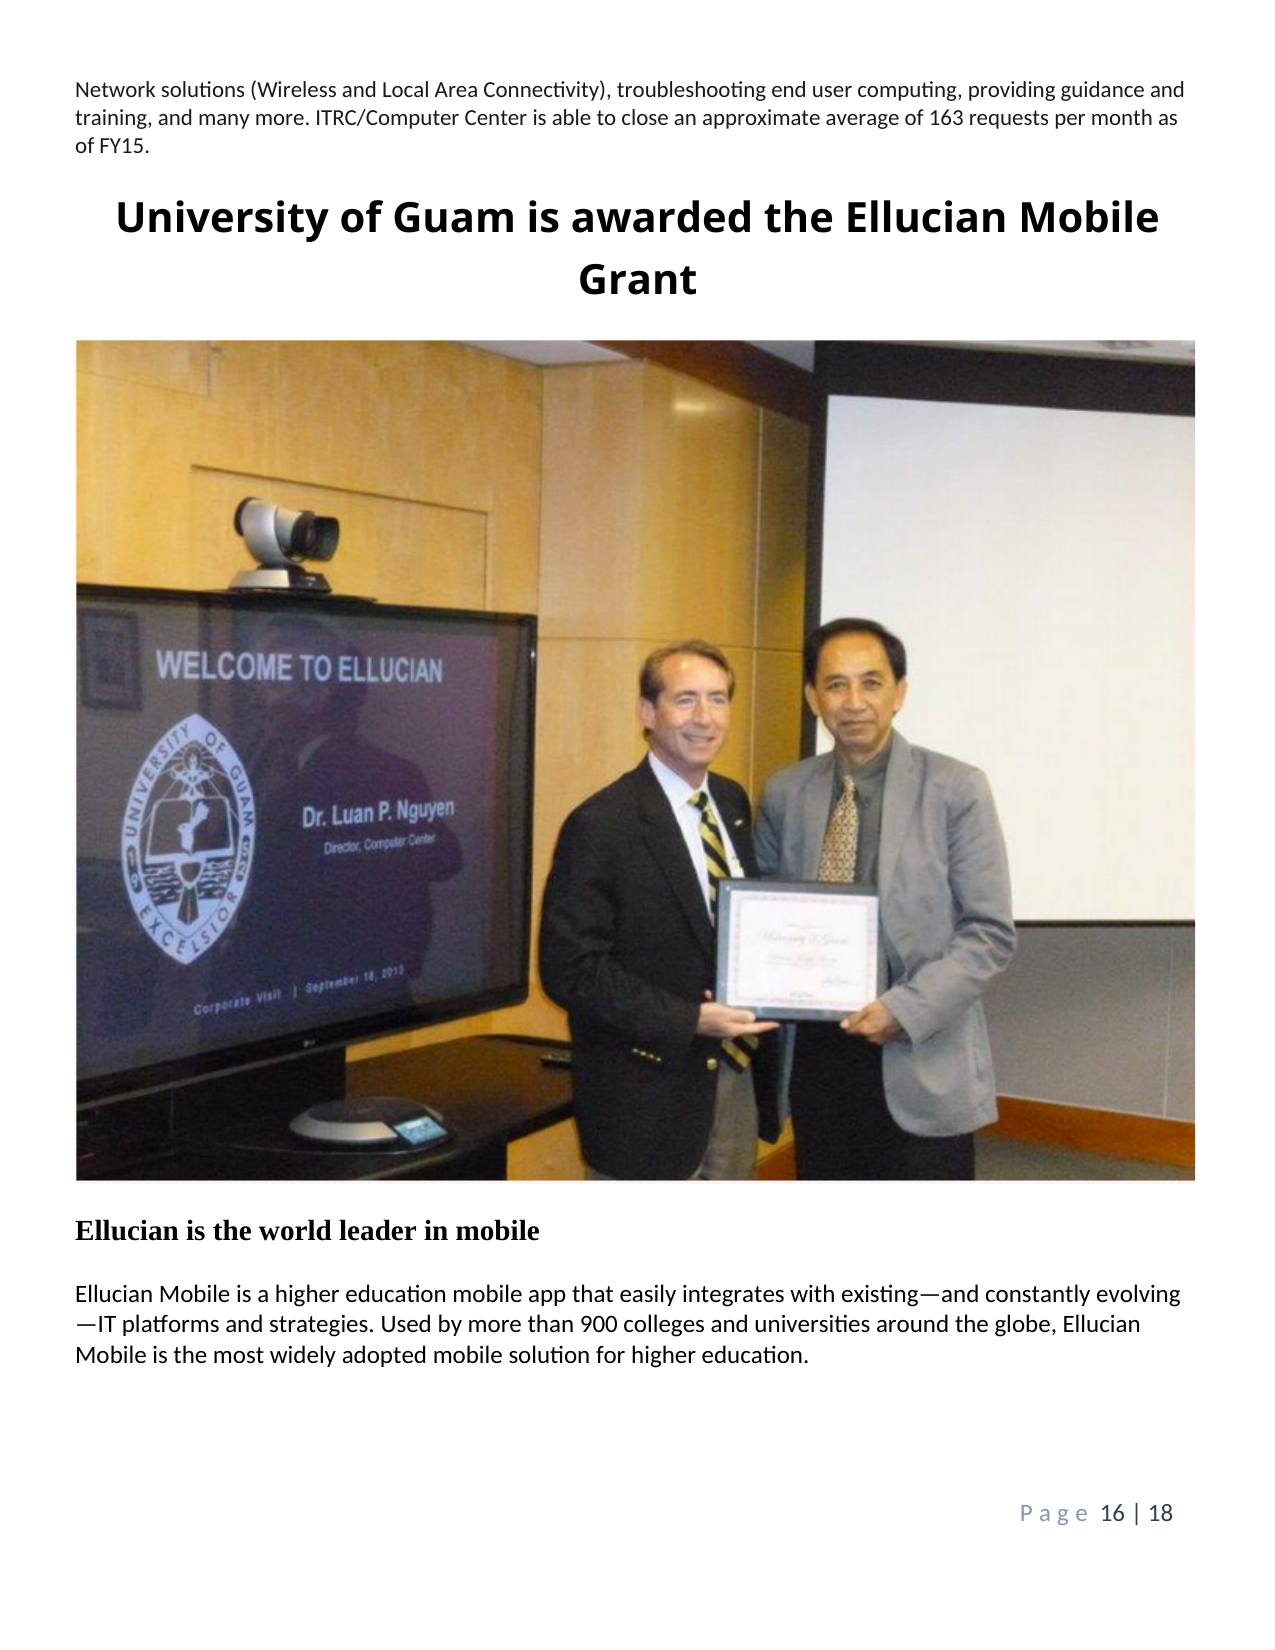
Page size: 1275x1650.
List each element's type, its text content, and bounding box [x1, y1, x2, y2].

subtitle University of Guam is awarded the Ellucian Mobile Grant [75, 188, 1200, 306]
picture [75, 340, 1196, 1184]
subtitle Ellucian is the world leader in mobile [75, 1213, 1200, 1246]
text Ellucian Mobile is a higher education mobile app that easily integrates with existing—and constantly evolving—IT platforms and strategies. Used by more than 900 colleges and universities around the globe, Ellucian Mobile is the most widely adopted mobile solution for higher education. [75, 1278, 1200, 1370]
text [75, 75, 1200, 159]
